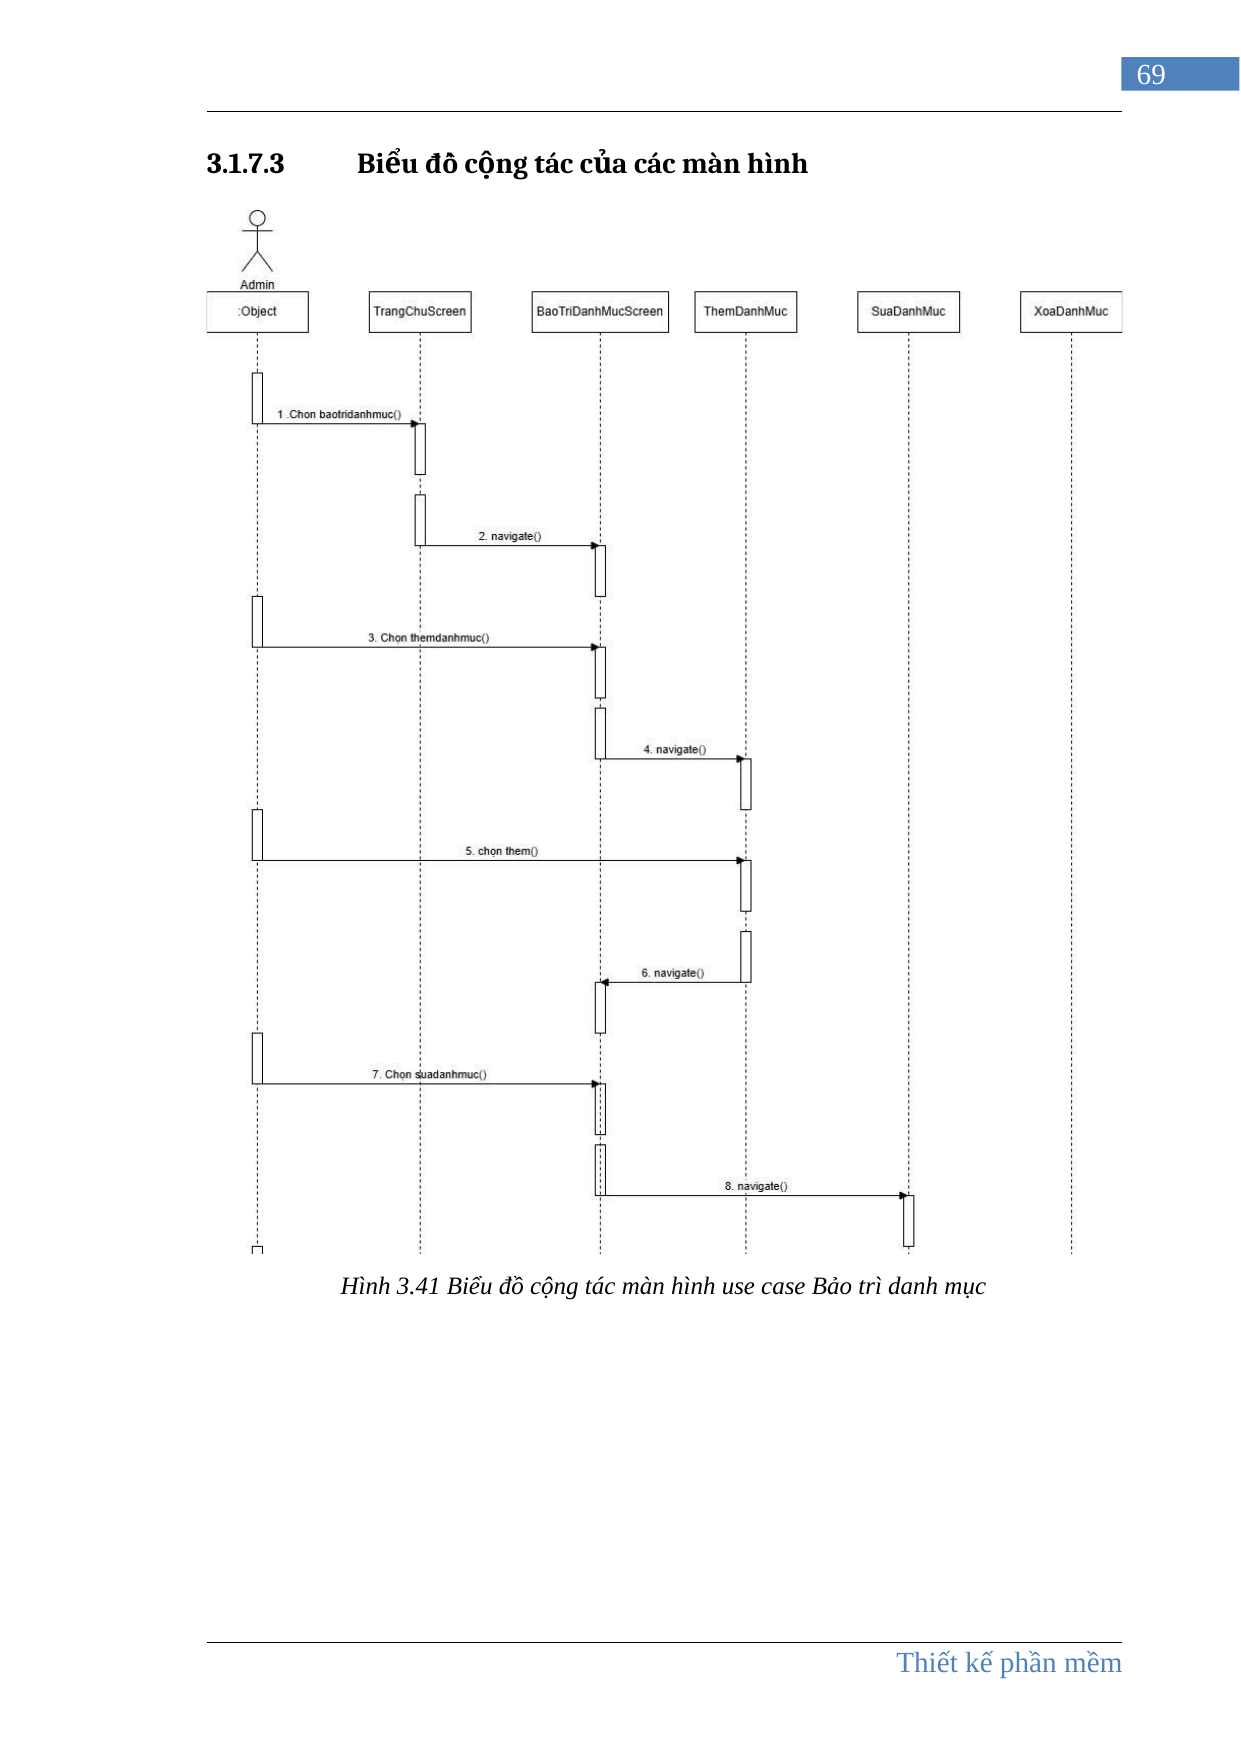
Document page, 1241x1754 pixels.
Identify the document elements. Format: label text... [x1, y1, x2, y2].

subtitle Biểu đồ cộng tác của các màn hình [207, 148, 1122, 181]
picture [206, 210, 1123, 1254]
